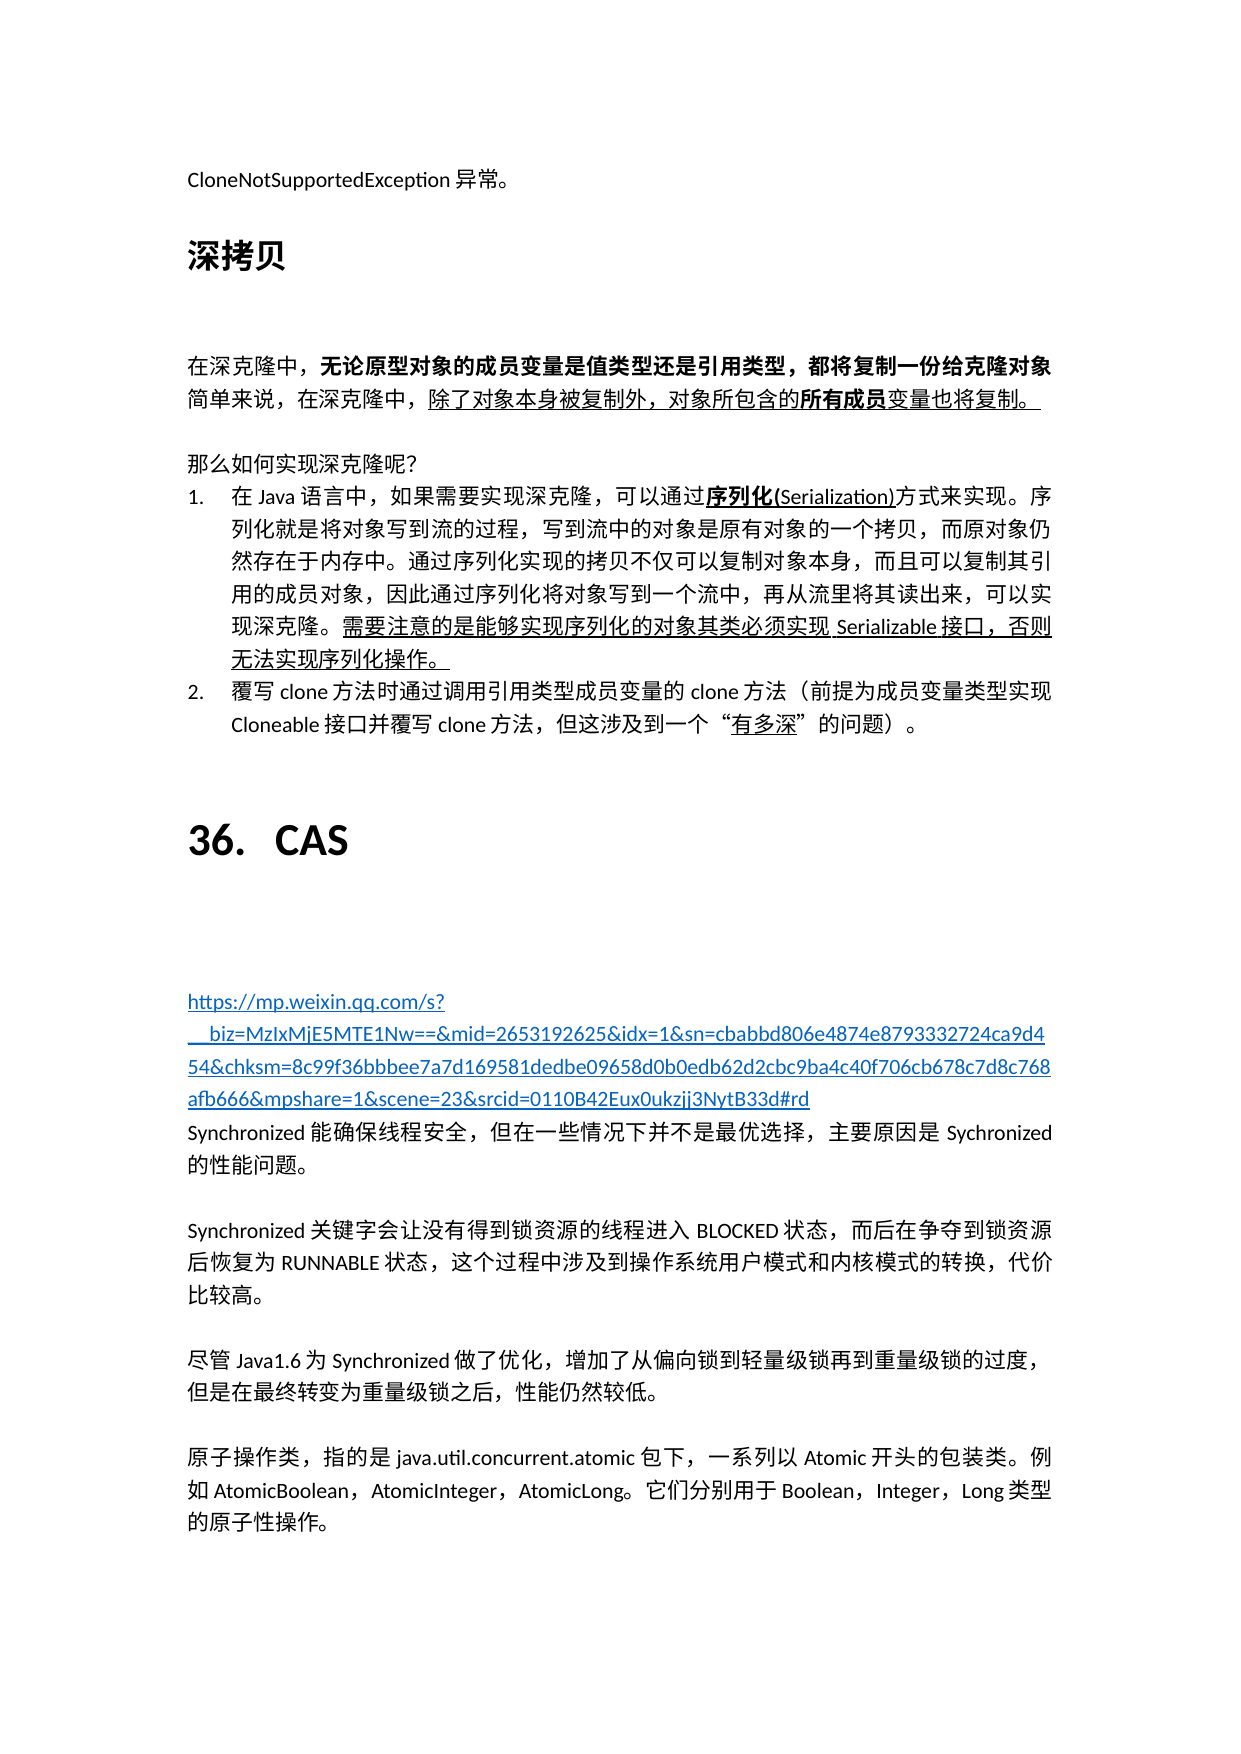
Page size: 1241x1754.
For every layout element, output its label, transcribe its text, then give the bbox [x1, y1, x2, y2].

text Synchronized能确保线程安全，但在一些情况下并不是最优选择，主要原因是Sychronized的性能问题。 [187, 1115, 1053, 1180]
subtitle CAS [187, 807, 1053, 872]
text 在深克隆中，无论原型对象的成员变量是值类型还是引用类型，都将复制一份给克隆对象，简单来说，在深克隆中，除了对象本身被复制外，对象所包含的所有成员变量也将复制。 [187, 349, 1053, 414]
text 尽管Java1.6为Synchronized做了优化，增加了从偏向锁到轻量级锁再到重量级锁的过度，但是在最终转变为重量级锁之后，性能仍然较低。 [187, 1342, 1053, 1407]
text 那么如何实现深克隆呢？ [187, 446, 1053, 479]
text Synchronized关键字会让没有得到锁资源的线程进入BLOCKED状态，而后在争夺到锁资源后恢复为RUNNABLE状态，这个过程中涉及到操作系统用户模式和内核模式的转换，代价比较高。 [187, 1212, 1053, 1310]
text https://mp.weixin.qq.com/s?__biz=MzIxMjE5MTE1Nw==&mid=2653192625&idx=1&sn=cbabbd806e4874e8793332724ca9d454&chksm=8c99f36bbbee7a7d169581dedbe09658d0b0edb62d2cbc9ba4c40f706cb678c7d8c768afb666&mpshare=1&scene=23&srcid=0110B42Eux0ukzjj3NytB33d#rd [187, 985, 1053, 1115]
list 覆写clone方法时通过调用引用类型成员变量的clone方法（前提为成员变量类型实现Cloneable接口并覆写clone方法，但这涉及到一个“有多深”的问题）。 [187, 674, 1053, 739]
text 原子操作类，指的是java.util.concurrent.atomic包下，一系列以Atomic开头的包装类。例如AtomicBoolean，AtomicInteger，AtomicLong。它们分别用于Boolean，Integer，Long类型的原子性操作。 [187, 1440, 1053, 1537]
list 在Java语言中，如果需要实现深克隆，可以通过序列化(Serialization)方式来实现。序列化就是将对象写到流的过程，写到流中的对象是原有对象的一个拷贝，而原对象仍然存在于内存中。通过序列化实现的拷贝不仅可以复制对象本身，而且可以复制其引用的成员对象，因此通过序列化将对象写到一个流中，再从流里将其读出来，可以实现深克隆。需要注意的是能够实现序列化的对象其类必须实现Serializable接口，否则无法实现序列化操作。 [187, 479, 1053, 674]
subtitle 深拷贝 [187, 222, 1053, 287]
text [187, 162, 1053, 194]
